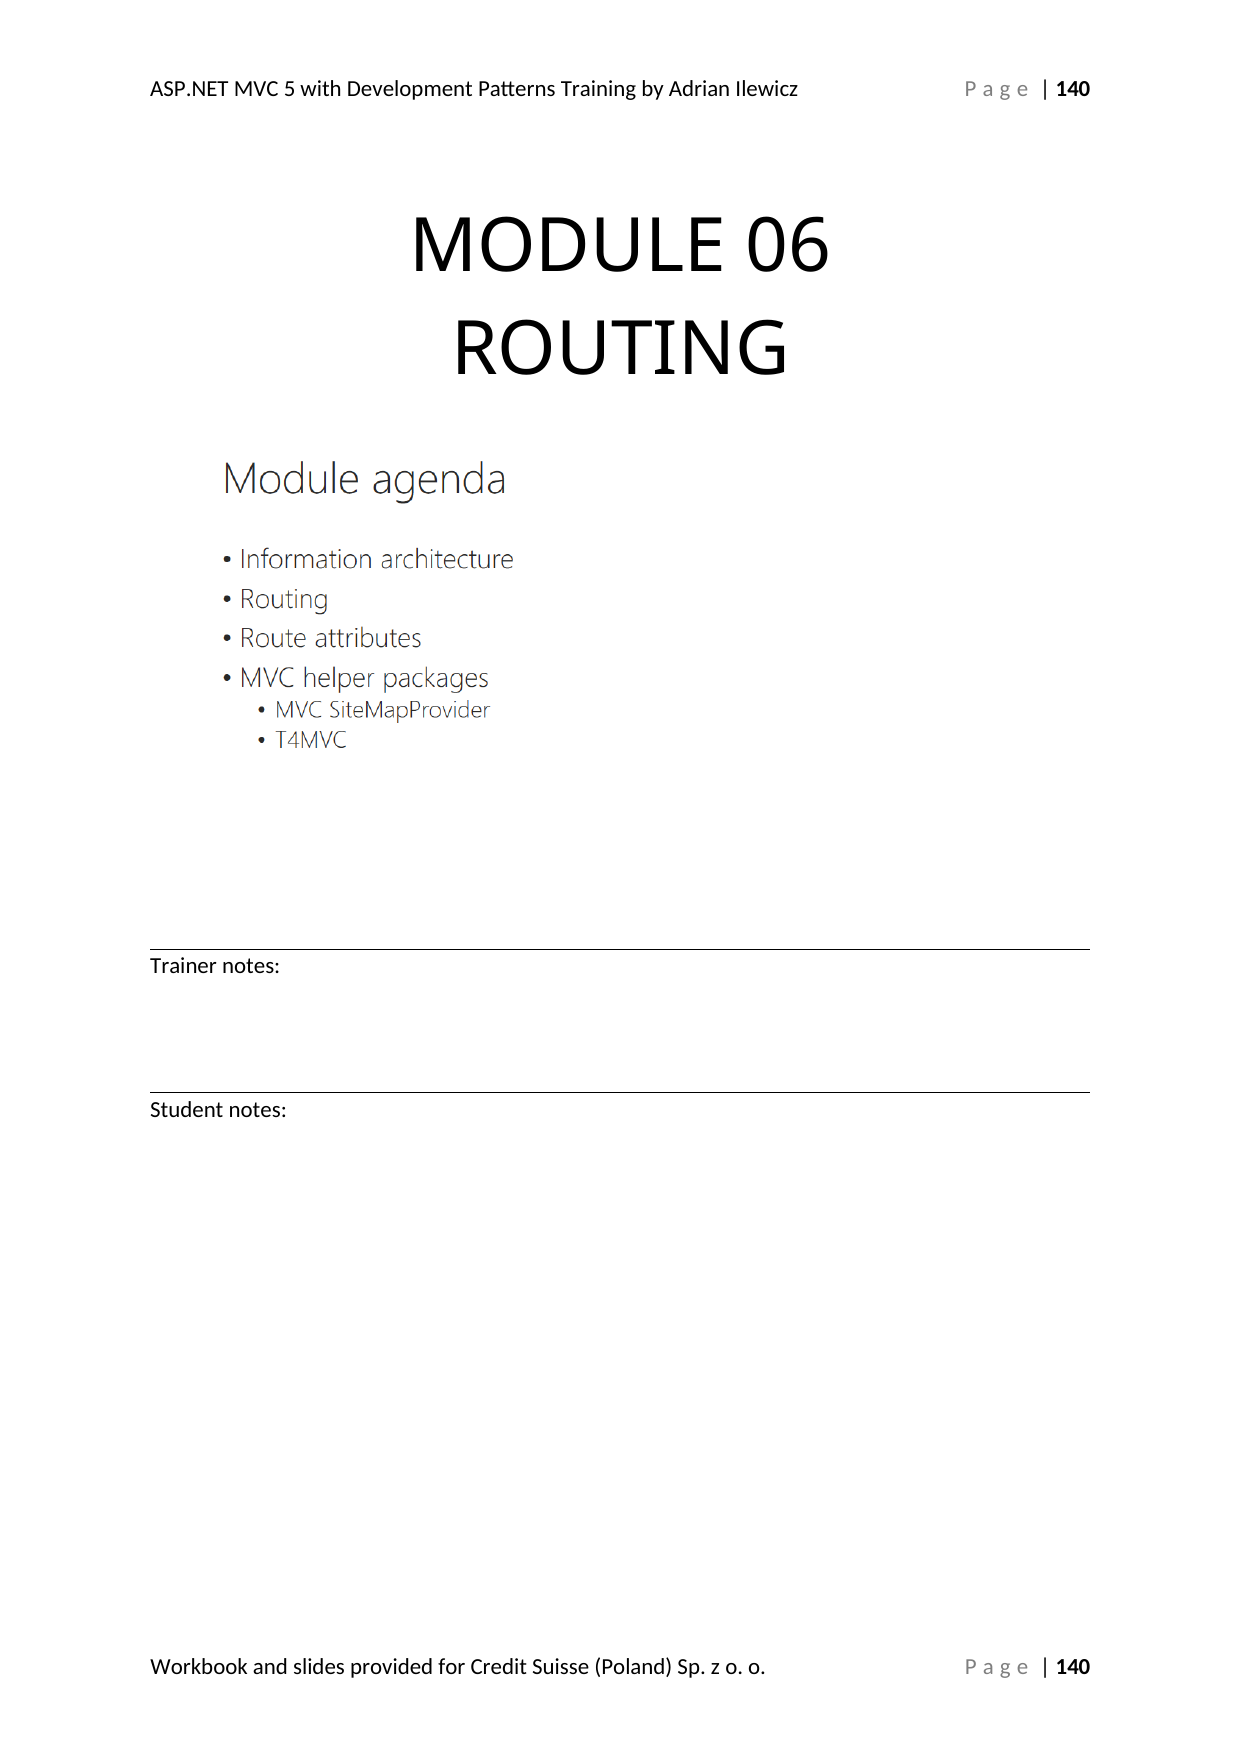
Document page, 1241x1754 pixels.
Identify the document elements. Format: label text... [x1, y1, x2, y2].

picture [150, 400, 1090, 930]
subtitle Module 06 Routing [150, 192, 1090, 396]
text Student notes: [150, 1093, 1090, 1123]
text Trainer notes: [150, 950, 1090, 979]
